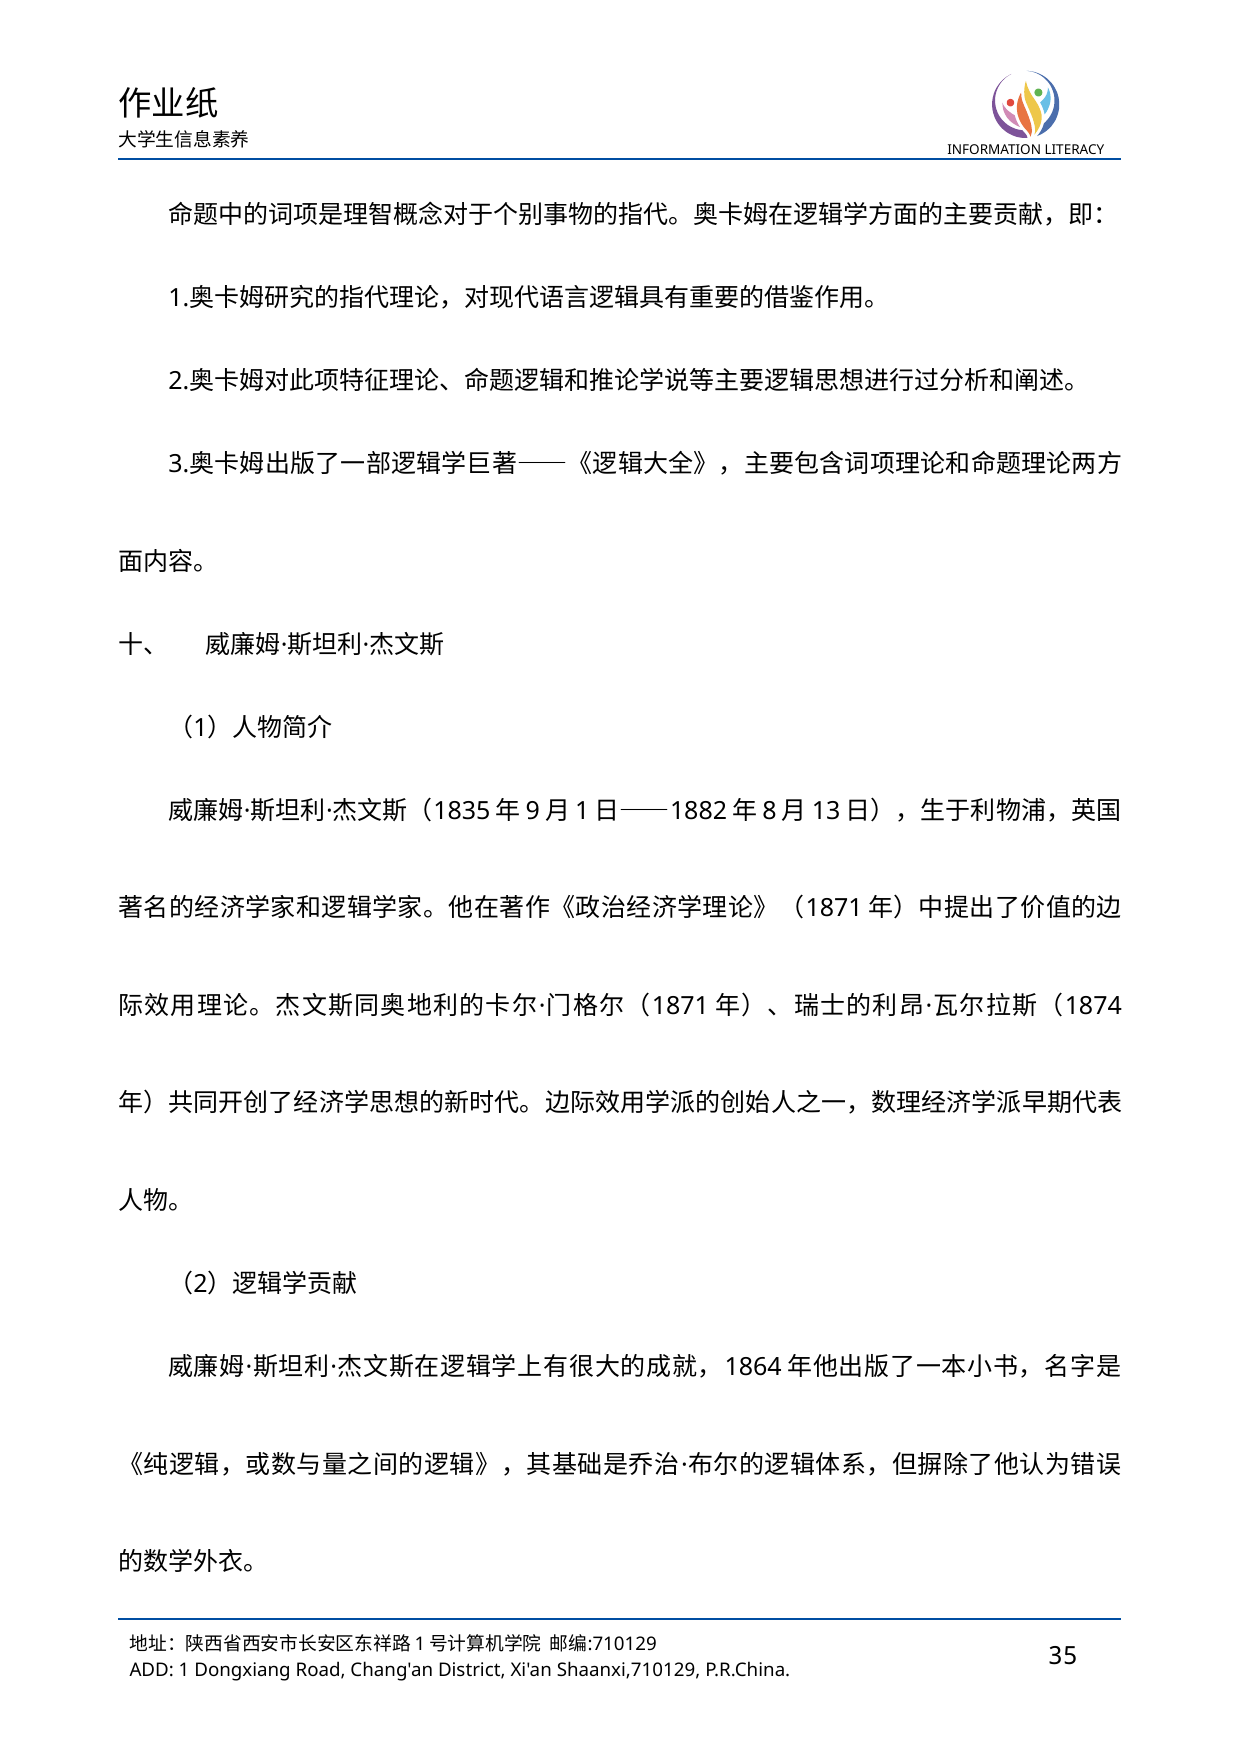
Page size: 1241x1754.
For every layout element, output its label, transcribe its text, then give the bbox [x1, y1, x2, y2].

text （2）逻辑学贡献 [118, 1249, 1122, 1314]
text 威廉姆·斯坦利·杰文斯（1835年9月1日——1882年8月13日），生于利物浦，英国著名的经济学家和逻辑学家。他在著作《政治经济学理论》（1871年）中提出了价值的边际效用理论。杰文斯同奥地利的卡尔·门格尔（1871年）、瑞士的利昂·瓦尔拉斯（1874年）共同开创了经济学思想的新时代。边际效用学派的创始人之一，数理经济学派早期代表人物。 [118, 776, 1122, 1231]
text 威廉姆·斯坦利·杰文斯在逻辑学上有很大的成就，1864年他出版了一本小书，名字是《纯逻辑，或数与量之间的逻辑》，其基础是乔治·布尔的逻辑体系，但摒除了他认为错误的数学外衣。 [118, 1332, 1122, 1592]
text 3.奥卡姆出版了一部逻辑学巨著——《逻辑大全》，主要包含词项理论和命题理论两方面内容。 [118, 429, 1122, 592]
text （1）人物简介 [118, 693, 1122, 758]
text 命题中的词项是理智概念对于个别事物的指代。奥卡姆在逻辑学方面的主要贡献，即： [118, 180, 1122, 245]
text 1.奥卡姆研究的指代理论，对现代语言逻辑具有重要的借鉴作用。 [118, 263, 1122, 328]
text 2.奥卡姆对此项特征理论、命题逻辑和推论学说等主要逻辑思想进行过分析和阐述。 [118, 346, 1122, 411]
list 威廉姆·斯坦利·杰文斯 [118, 610, 1122, 675]
